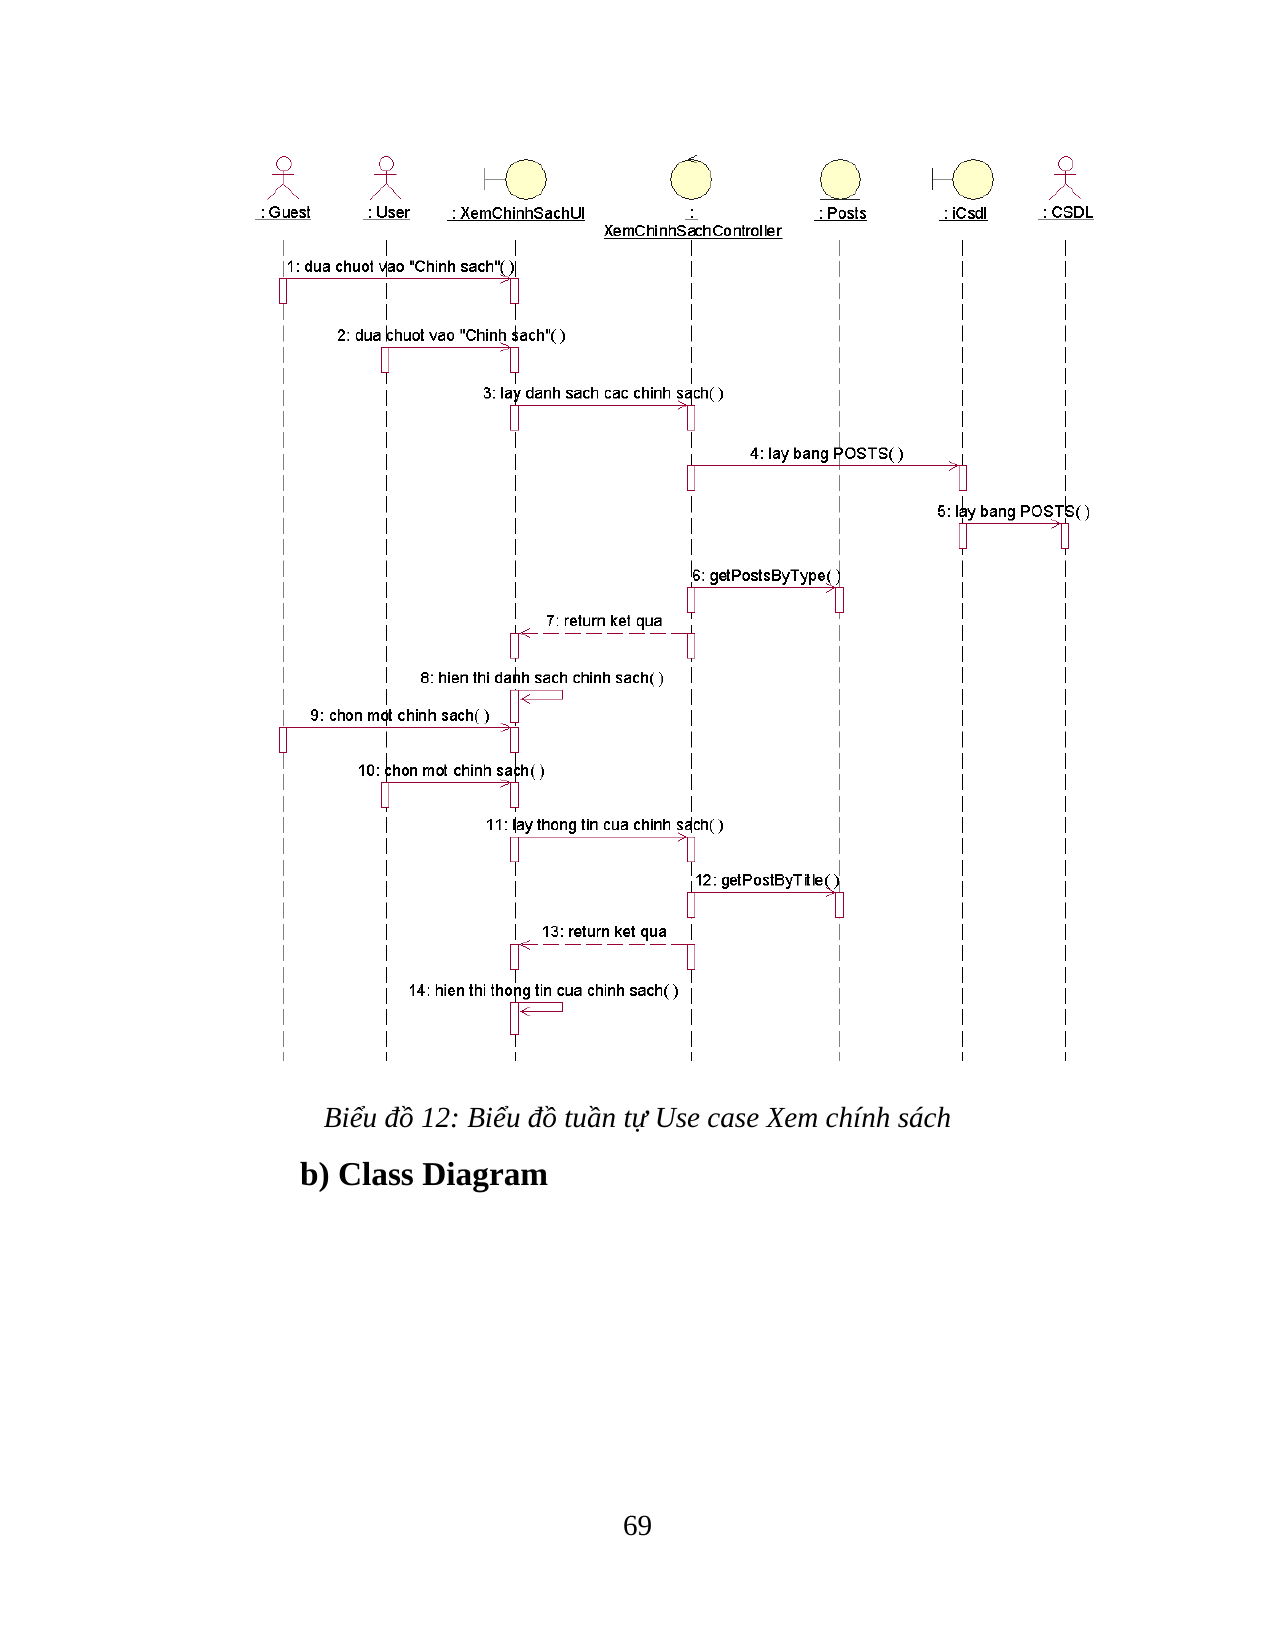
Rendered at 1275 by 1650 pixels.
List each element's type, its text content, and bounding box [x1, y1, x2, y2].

text Biểu đồ 12: Biểu đồ tuần tự Use case Xem chính sách [150, 1100, 1125, 1133]
text b) Class Diagram [150, 1154, 1125, 1193]
picture [251, 150, 1099, 1076]
